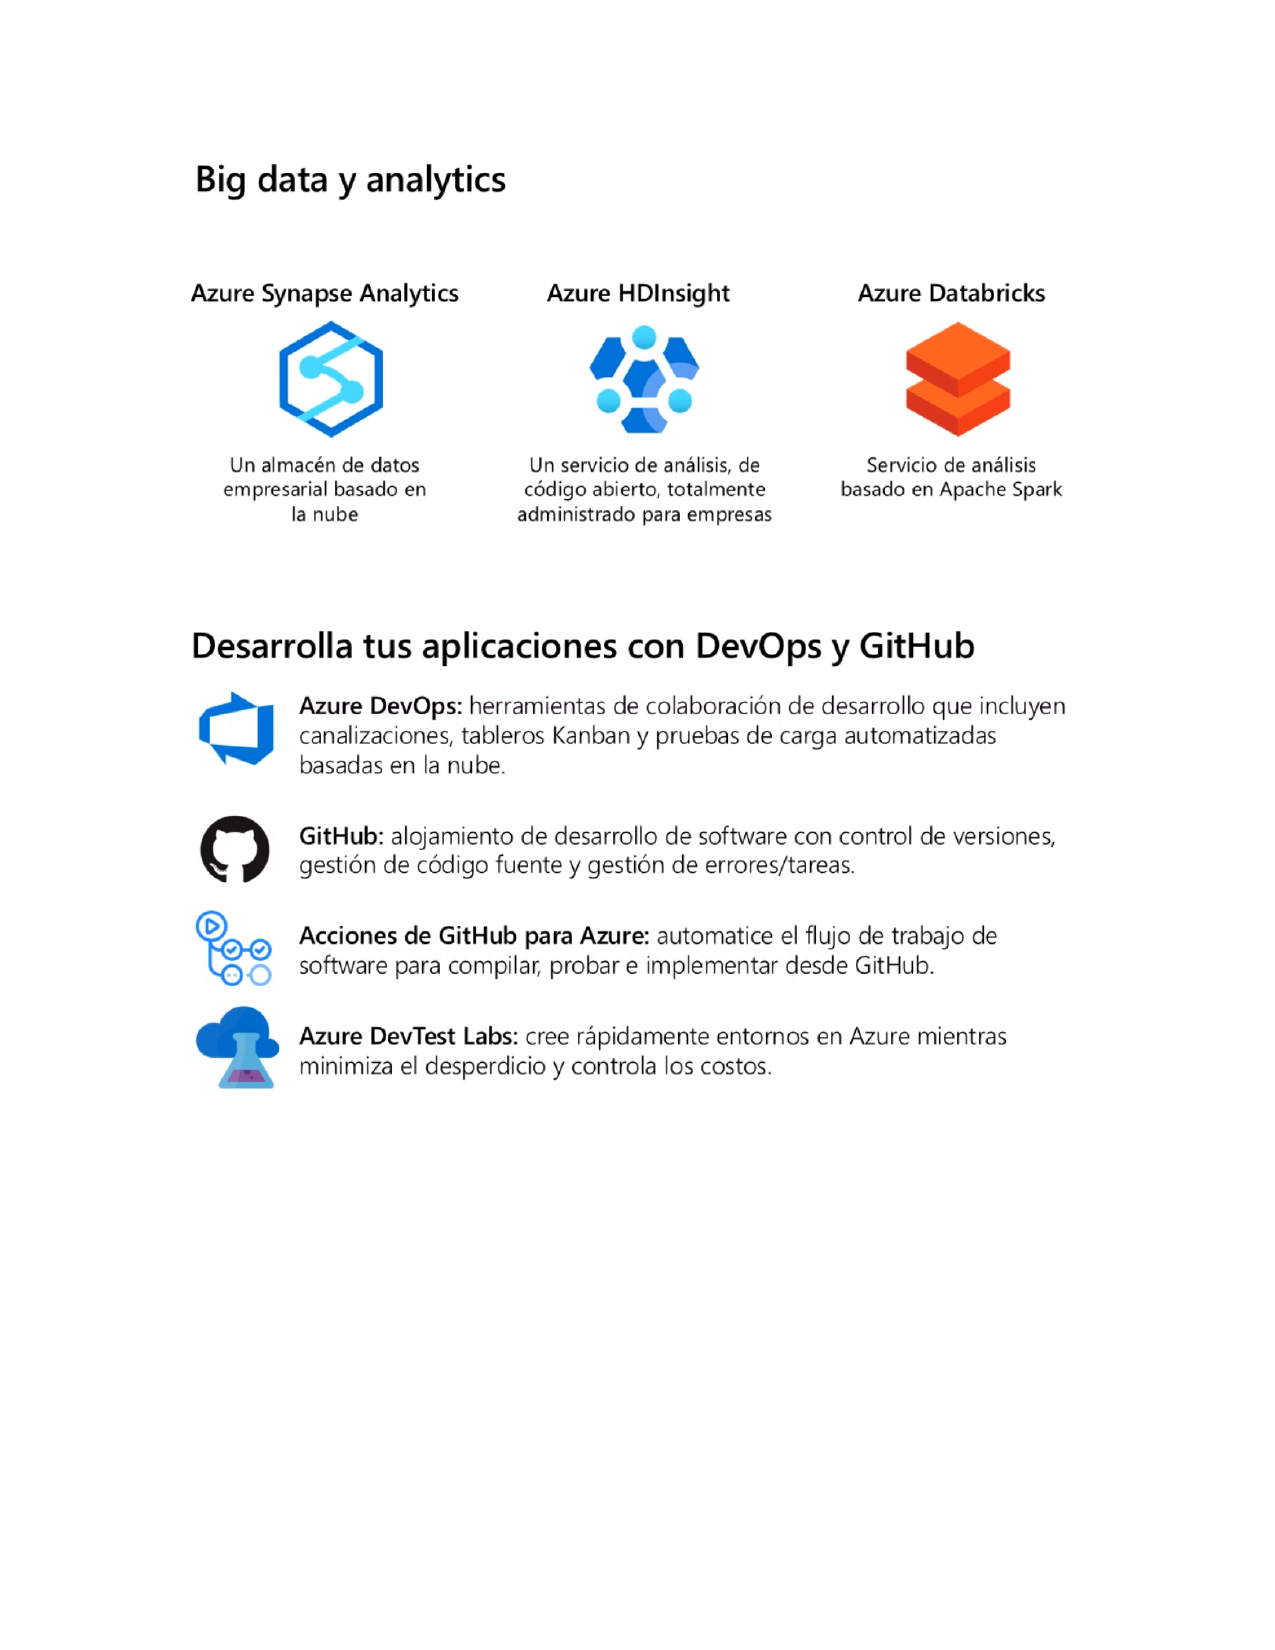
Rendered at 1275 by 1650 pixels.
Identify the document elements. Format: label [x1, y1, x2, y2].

picture [177, 611, 1098, 1100]
picture [177, 147, 1098, 593]
